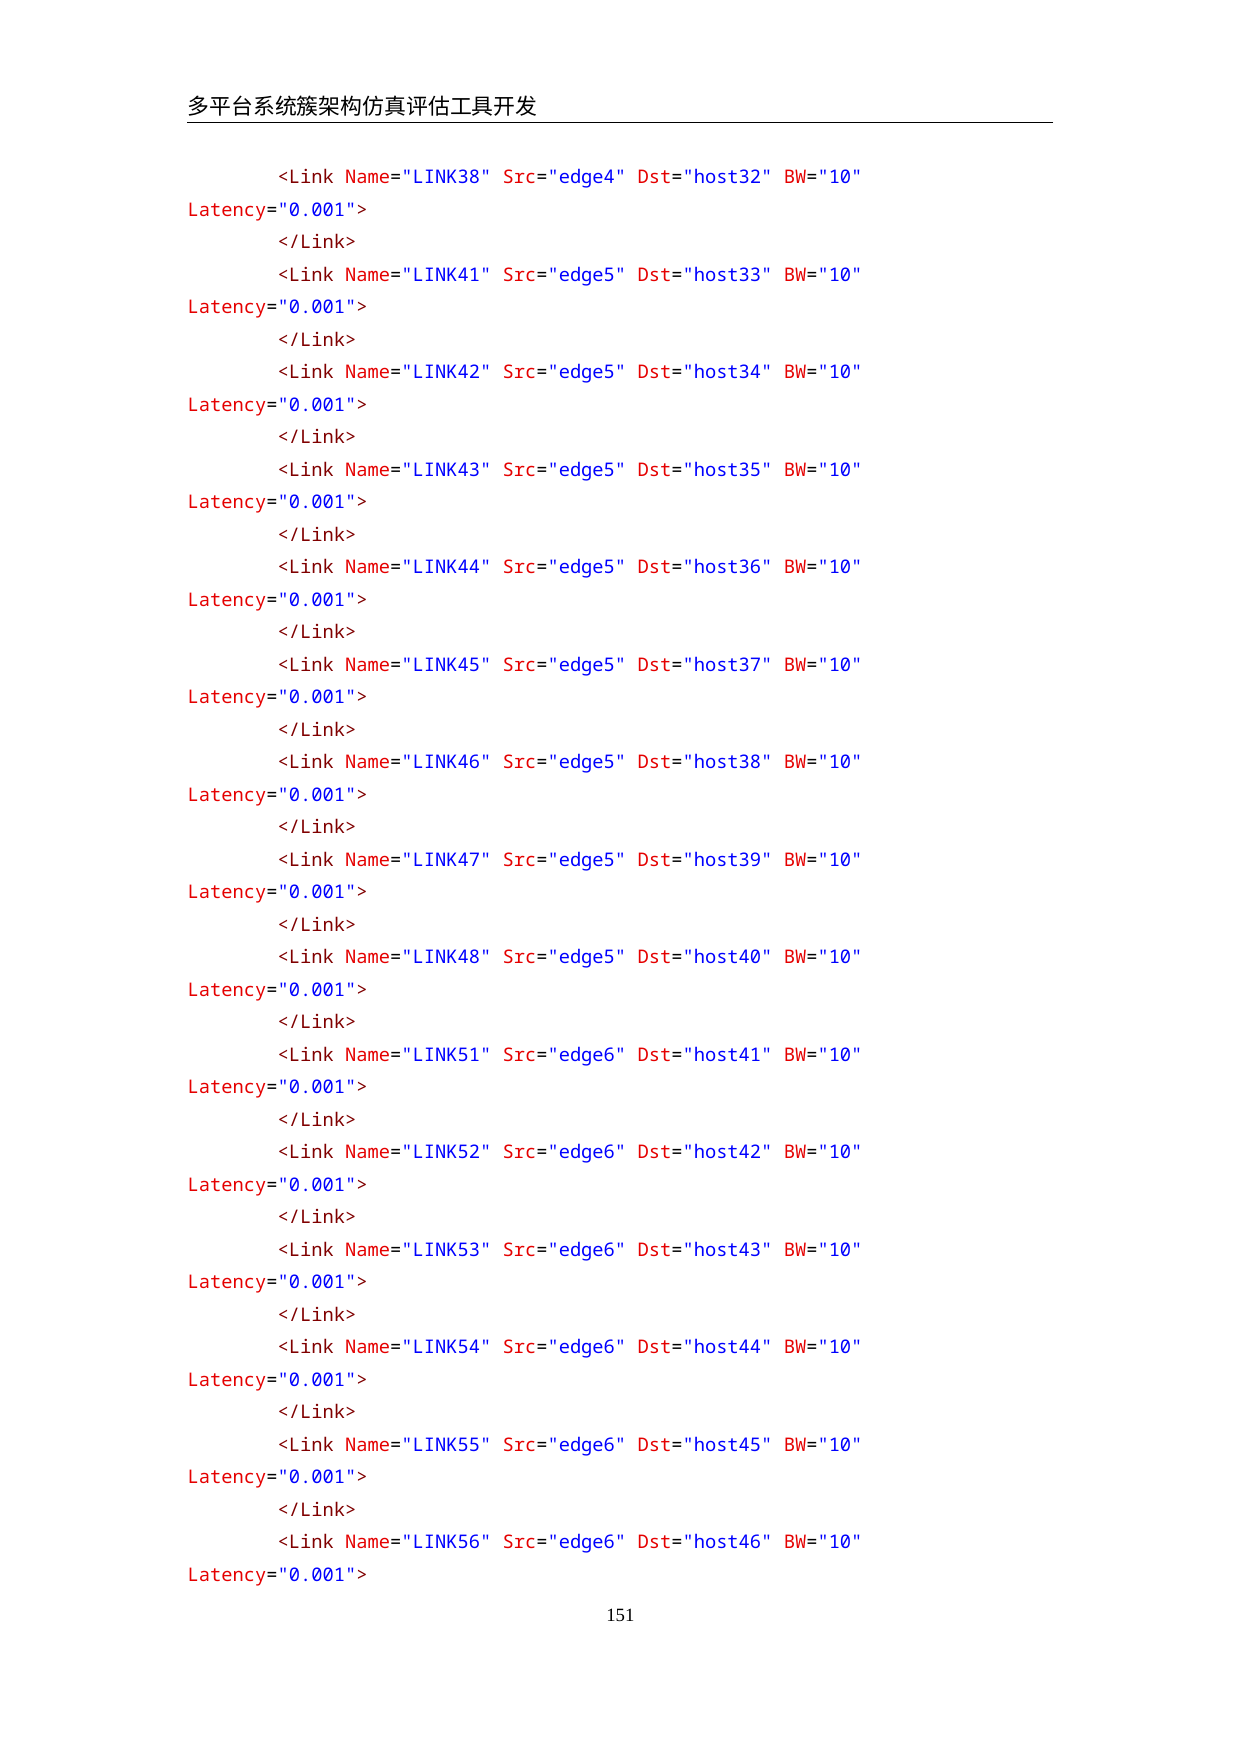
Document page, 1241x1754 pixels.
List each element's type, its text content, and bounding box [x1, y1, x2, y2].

text <Link Name="LINK41" Src="edge5" Dst="host33" BW="10" Latency="0.001"> [187, 258, 1053, 323]
text <Link Name="LINK53" Src="edge6" Dst="host43" BW="10" Latency="0.001"> [187, 1233, 1053, 1298]
text <Link Name="LINK45" Src="edge5" Dst="host37" BW="10" Latency="0.001"> [187, 648, 1053, 713]
text <Link Name="LINK46" Src="edge5" Dst="host38" BW="10" Latency="0.001"> [187, 745, 1053, 810]
text </Link> [187, 1200, 1053, 1233]
text <Link Name="LINK51" Src="edge6" Dst="host41" BW="10" Latency="0.001"> [187, 1038, 1053, 1103]
text <Link Name="LINK48" Src="edge5" Dst="host40" BW="10" Latency="0.001"> [187, 940, 1053, 1005]
text <Link Name="LINK55" Src="edge6" Dst="host45" BW="10" Latency="0.001"> [187, 1428, 1053, 1493]
text </Link> [187, 225, 1053, 258]
text </Link> [187, 810, 1053, 843]
text <Link Name="LINK44" Src="edge5" Dst="host36" BW="10" Latency="0.001"> [187, 550, 1053, 615]
text </Link> [187, 1395, 1053, 1428]
text </Link> [187, 1103, 1053, 1135]
text </Link> [187, 1298, 1053, 1330]
text </Link> [187, 615, 1053, 648]
text </Link> [187, 1005, 1053, 1038]
text <Link Name="LINK56" Src="edge6" Dst="host46" BW="10" Latency="0.001"> [187, 1525, 1053, 1590]
text </Link> [187, 323, 1053, 355]
text </Link> [187, 713, 1053, 745]
text <Link Name="LINK42" Src="edge5" Dst="host34" BW="10" Latency="0.001"> [187, 355, 1053, 420]
text <Link Name="LINK54" Src="edge6" Dst="host44" BW="10" Latency="0.001"> [187, 1330, 1053, 1395]
text <Link Name="LINK52" Src="edge6" Dst="host42" BW="10" Latency="0.001"> [187, 1135, 1053, 1200]
text <Link Name="LINK43" Src="edge5" Dst="host35" BW="10" Latency="0.001"> [187, 453, 1053, 518]
text </Link> [187, 1493, 1053, 1525]
text <Link Name="LINK38" Src="edge4" Dst="host32" BW="10" Latency="0.001"> [187, 160, 1053, 225]
text </Link> [187, 908, 1053, 940]
text </Link> [187, 518, 1053, 550]
text <Link Name="LINK47" Src="edge5" Dst="host39" BW="10" Latency="0.001"> [187, 843, 1053, 908]
text </Link> [187, 420, 1053, 453]
